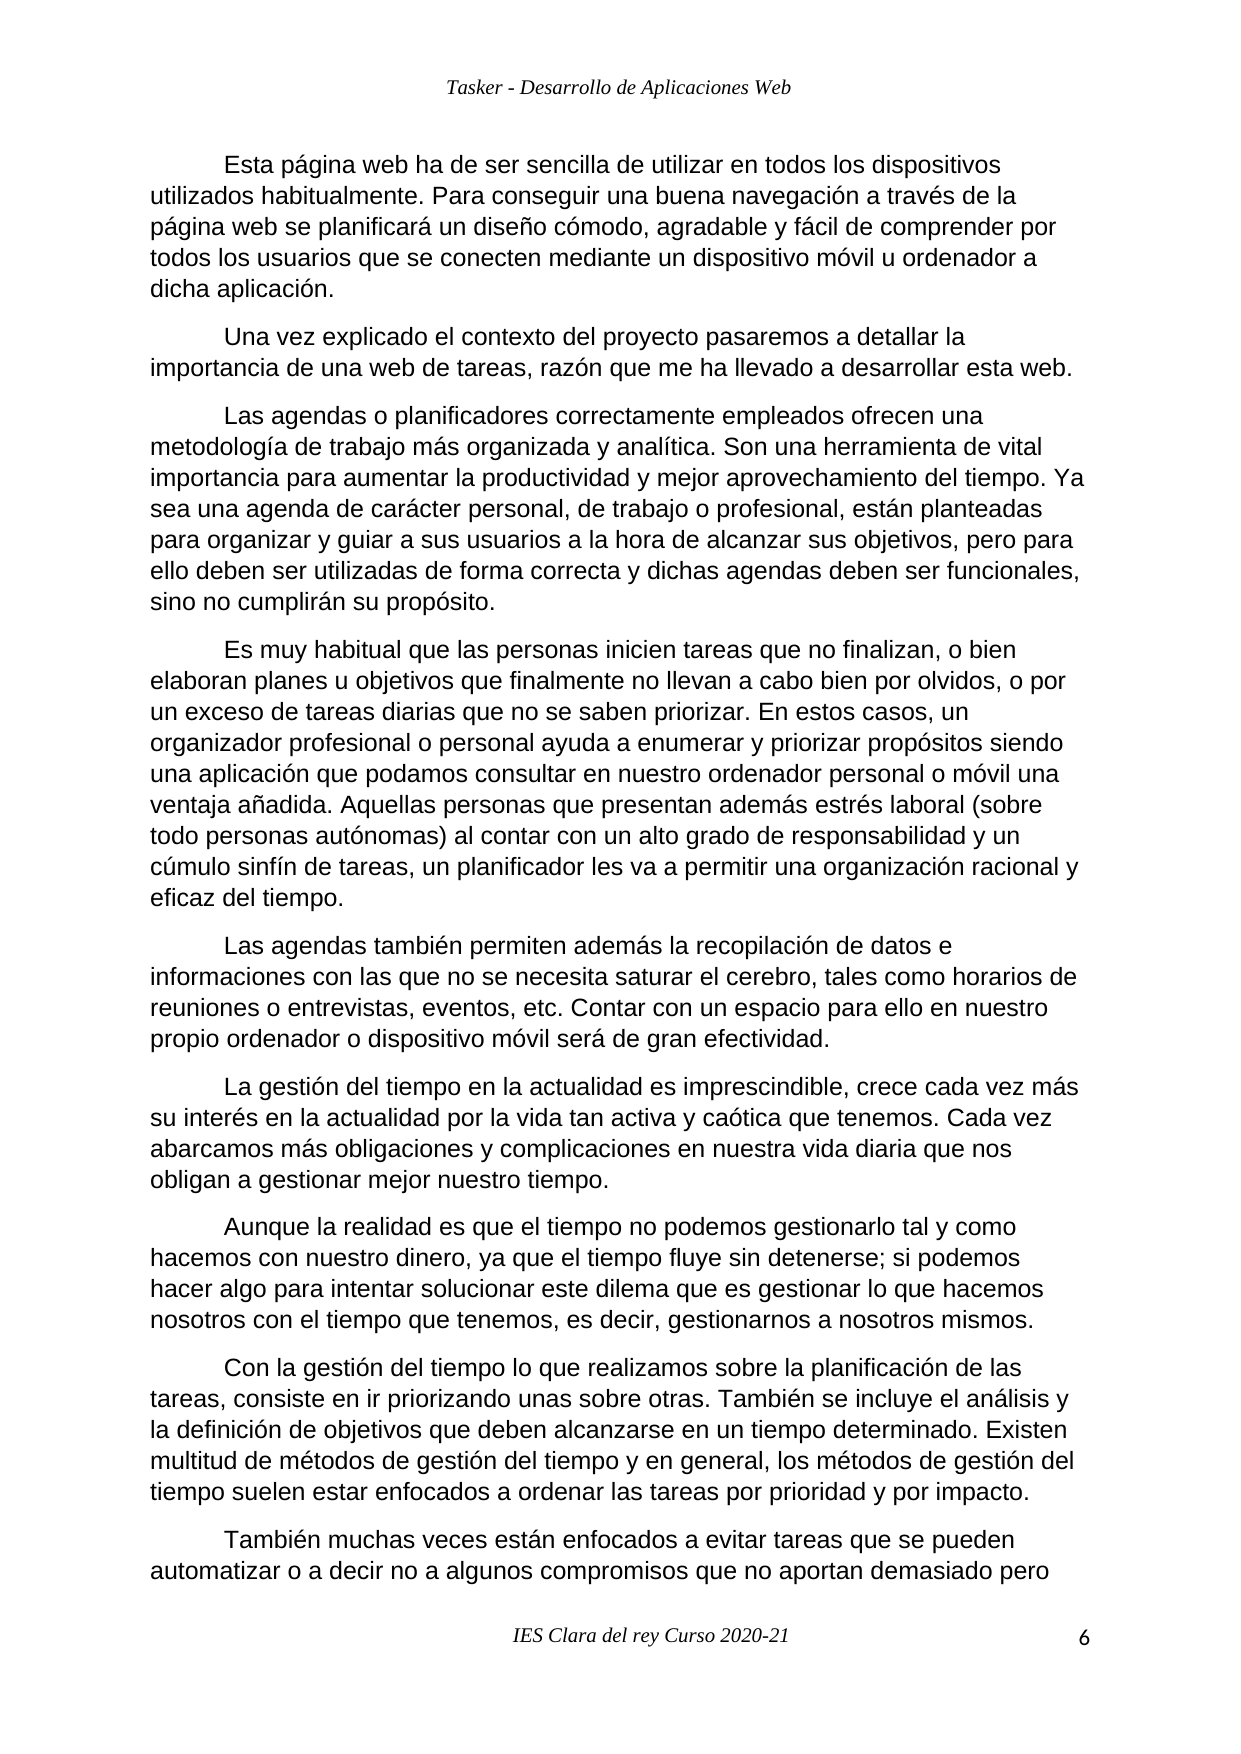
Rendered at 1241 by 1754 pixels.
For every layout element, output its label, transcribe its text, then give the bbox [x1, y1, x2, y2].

text Es muy habitual que las personas inicien tareas que no finalizan, o bien elaboran planes u objetivos que finalmente no llevan a cabo bien por olvidos, o por un exceso de tareas diarias que no se saben priorizar. En estos casos, un organizador profesional o personal ayuda a enumerar y priorizar propósitos siendo una aplicación que podamos consultar en nuestro ordenador personal o móvil una ventaja añadida. Aquellas personas que presentan además estrés laboral (sobre todo personas autónomas) al contar con un alto grado de responsabilidad y un cúmulo sinfín de tareas, un planificador les va a permitir una organización racional y eficaz del tiempo. [150, 634, 1090, 912]
text Las agendas o planificadores correctamente empleados ofrecen una metodología de trabajo más organizada y analítica. Son una herramienta de vital importancia para aumentar la productividad y mejor aprovechamiento del tiempo. Ya sea una agenda de carácter personal, de trabajo o profesional, están planteadas para organizar y guiar a sus usuarios a la hora de alcanzar sus objetivos, pero para ello deben ser utilizadas de forma correcta y dichas agendas deben ser funcionales, sino no cumplirán su propósito. [150, 401, 1090, 616]
text La gestión del tiempo en la actualidad es imprescindible, crece cada vez más su interés en la actualidad por la vida tan activa y caótica que tenemos. Cada vez abarcamos más obligaciones y complicaciones en nuestra vida diaria que nos obligan a gestionar mejor nuestro tiempo. [150, 1071, 1090, 1193]
text Las agendas también permiten además la recopilación de datos e informaciones con las que no se necesita saturar el cerebro, tales como horarios de reuniones o entrevistas, eventos, etc. Contar con un espacio para ello en nuestro propio ordenador o dispositivo móvil será de gran efectividad. [150, 931, 1090, 1052]
text Esta página web ha de ser sencilla de utilizar en todos los dispositivos utilizados habitualmente. Para conseguir una buena navegación a través de la página web se planificará un diseño cómodo, agradable y fácil de comprender por todos los usuarios que se conecten mediante un dispositivo móvil u ordenador a dicha aplicación. [150, 150, 1090, 303]
text Una vez explicado el contexto del proyecto pasaremos a detallar la importancia de una web de tareas, razón que me ha llevado a desarrollar esta web. [150, 322, 1090, 382]
text Con la gestión del tiempo lo que realizamos sobre la planificación de las tareas, consiste en ir priorizando unas sobre otras. También se incluye el análisis y la definición de objetivos que deben alcanzarse en un tiempo determinado. Existen multitud de métodos de gestión del tiempo y en general, los métodos de gestión del tiempo suelen estar enfocados a ordenar las tareas por prioridad y por impacto. [150, 1353, 1090, 1506]
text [150, 1525, 1090, 1585]
text Aunque la realidad es que el tiempo no podemos gestionarlo tal y como hacemos con nuestro dinero, ya que el tiempo fluye sin detenerse; si podemos hacer algo para intentar solucionar este dilema que es gestionar lo que hacemos nosotros con el tiempo que tenemos, es decir, gestionarnos a nosotros mismos. [150, 1212, 1090, 1334]
